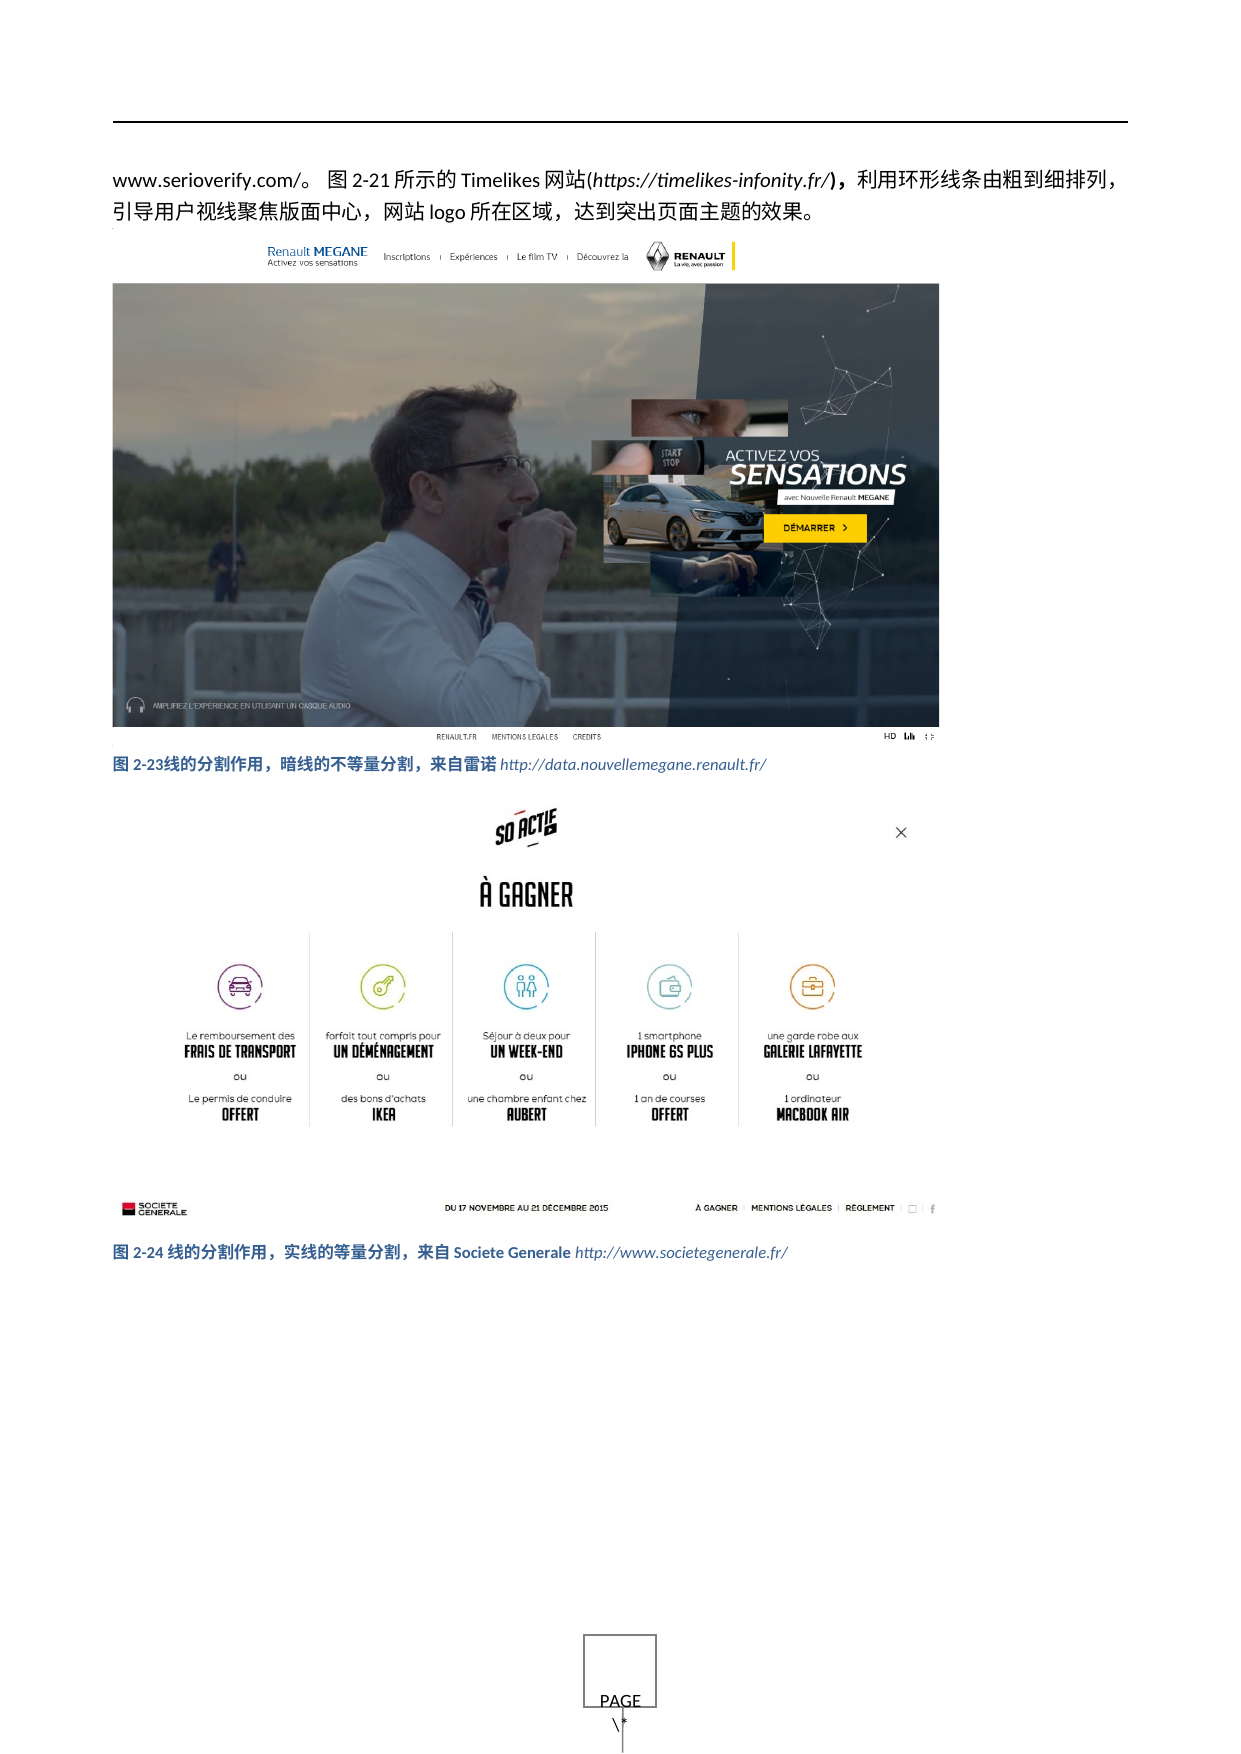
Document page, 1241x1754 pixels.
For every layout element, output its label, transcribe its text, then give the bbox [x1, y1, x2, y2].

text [112, 162, 1128, 227]
picture [112, 228, 940, 746]
picture [112, 794, 939, 1220]
